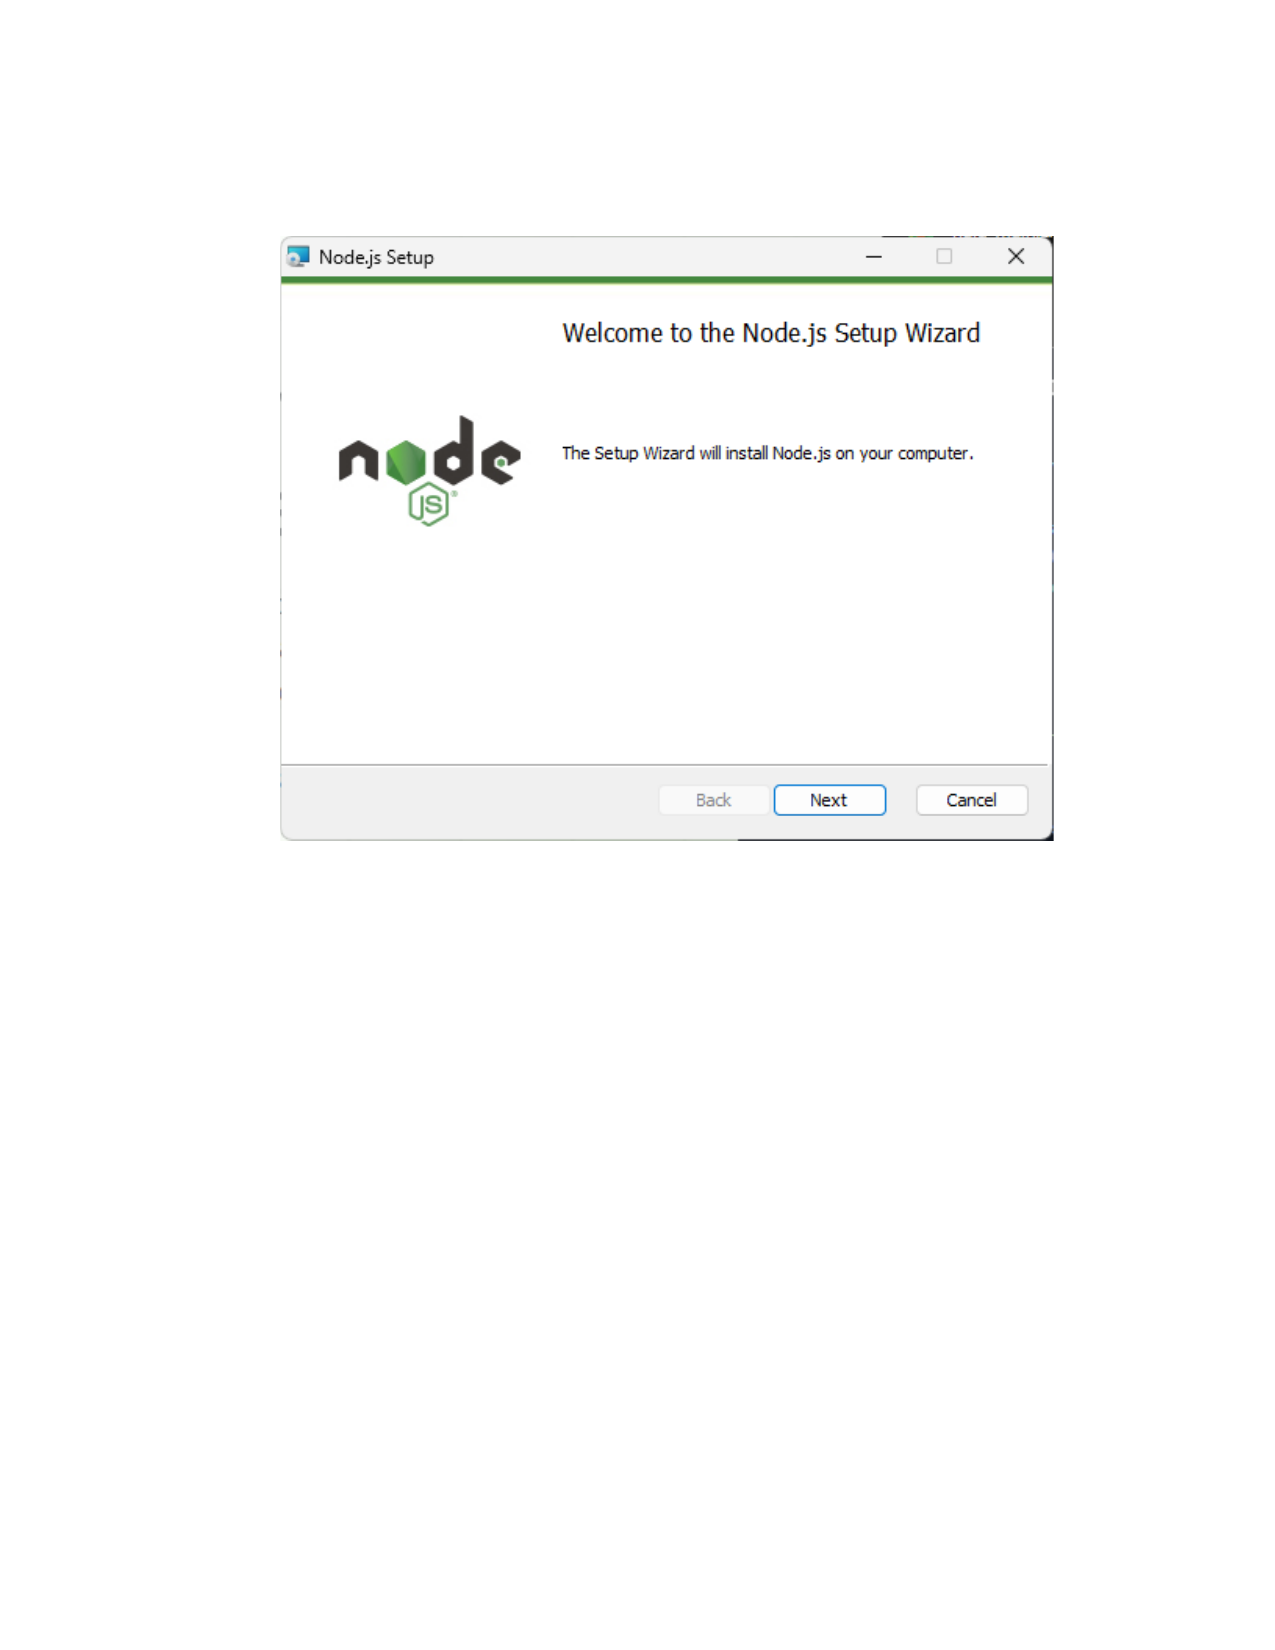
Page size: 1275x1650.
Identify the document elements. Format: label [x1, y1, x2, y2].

picture [280, 236, 1054, 841]
